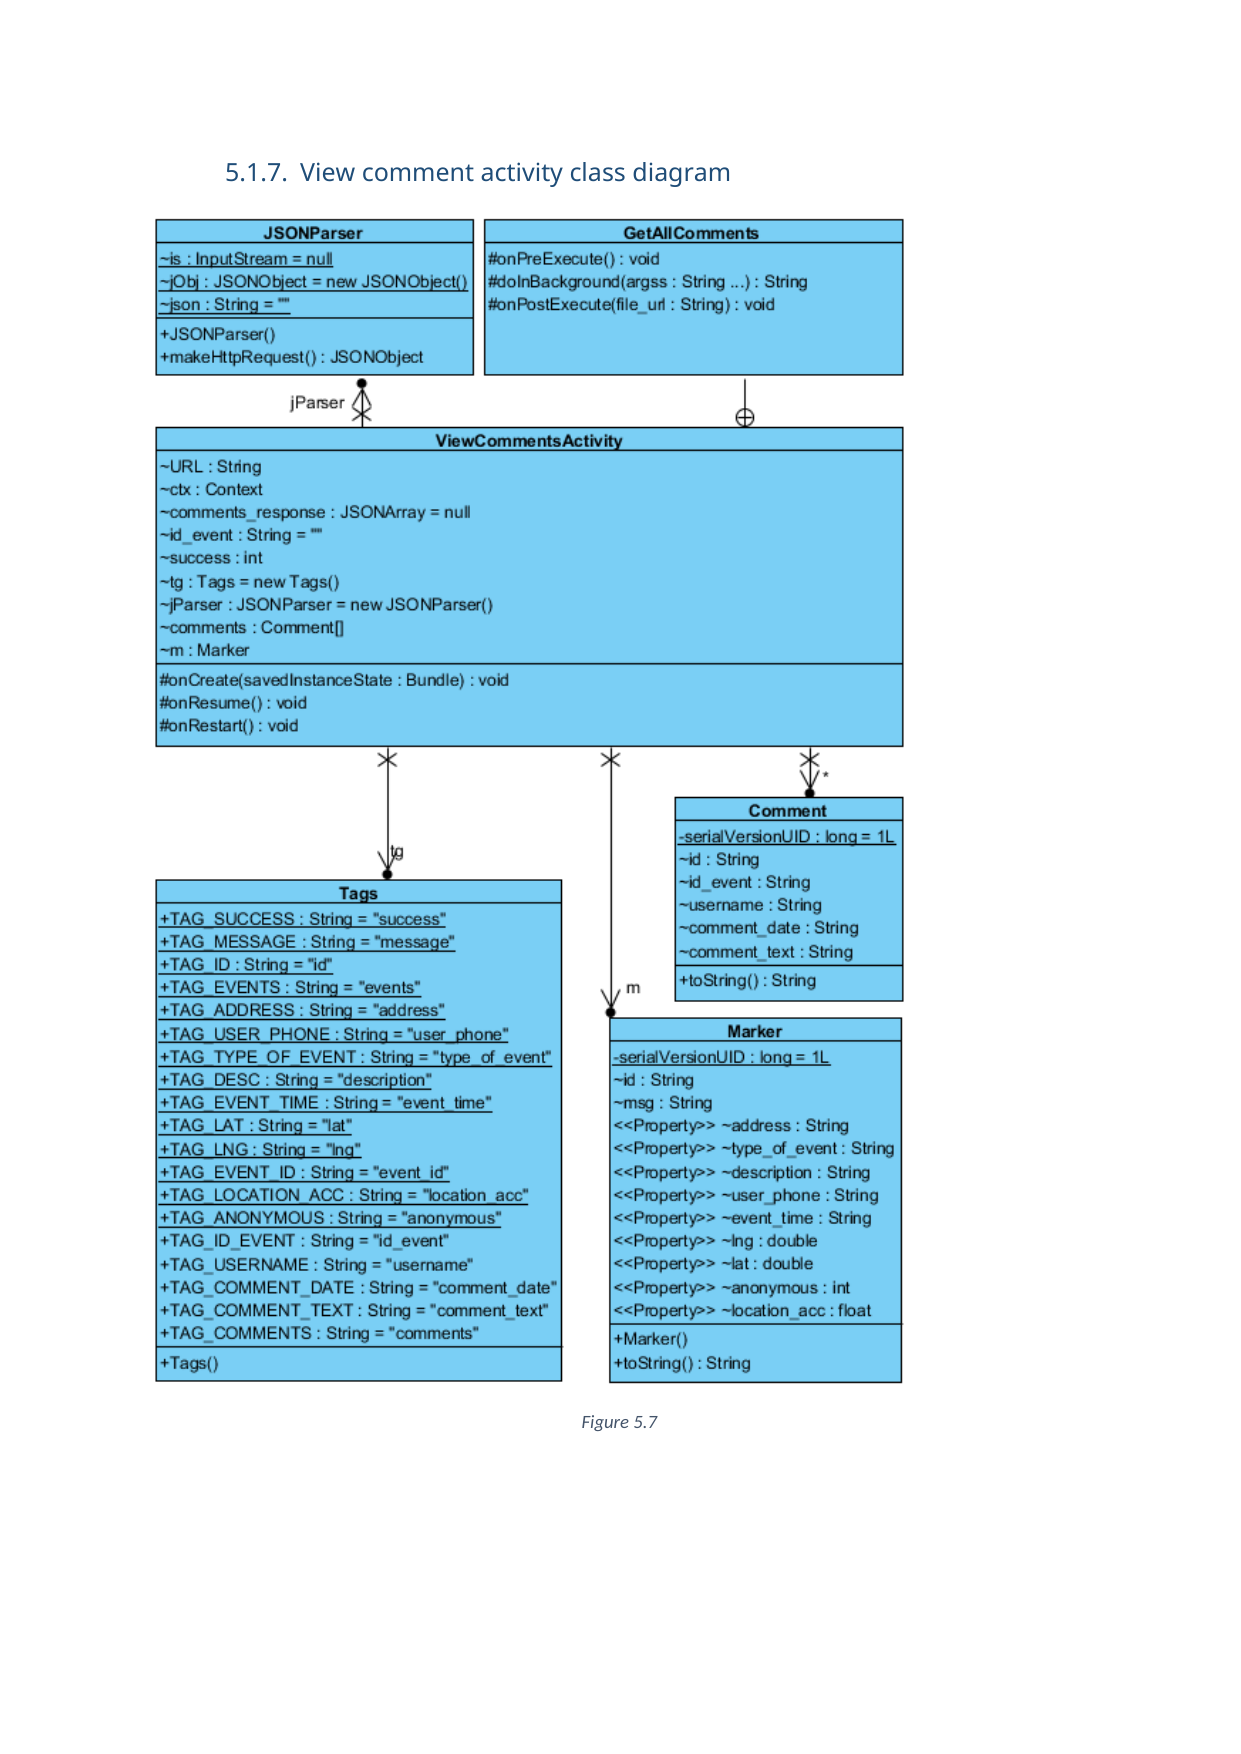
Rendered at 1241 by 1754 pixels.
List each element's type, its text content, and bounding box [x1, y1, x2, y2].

text Figure 5.7 [150, 1410, 1090, 1433]
picture [150, 216, 908, 1389]
subtitle View comment activity class diagram [225, 154, 1090, 188]
